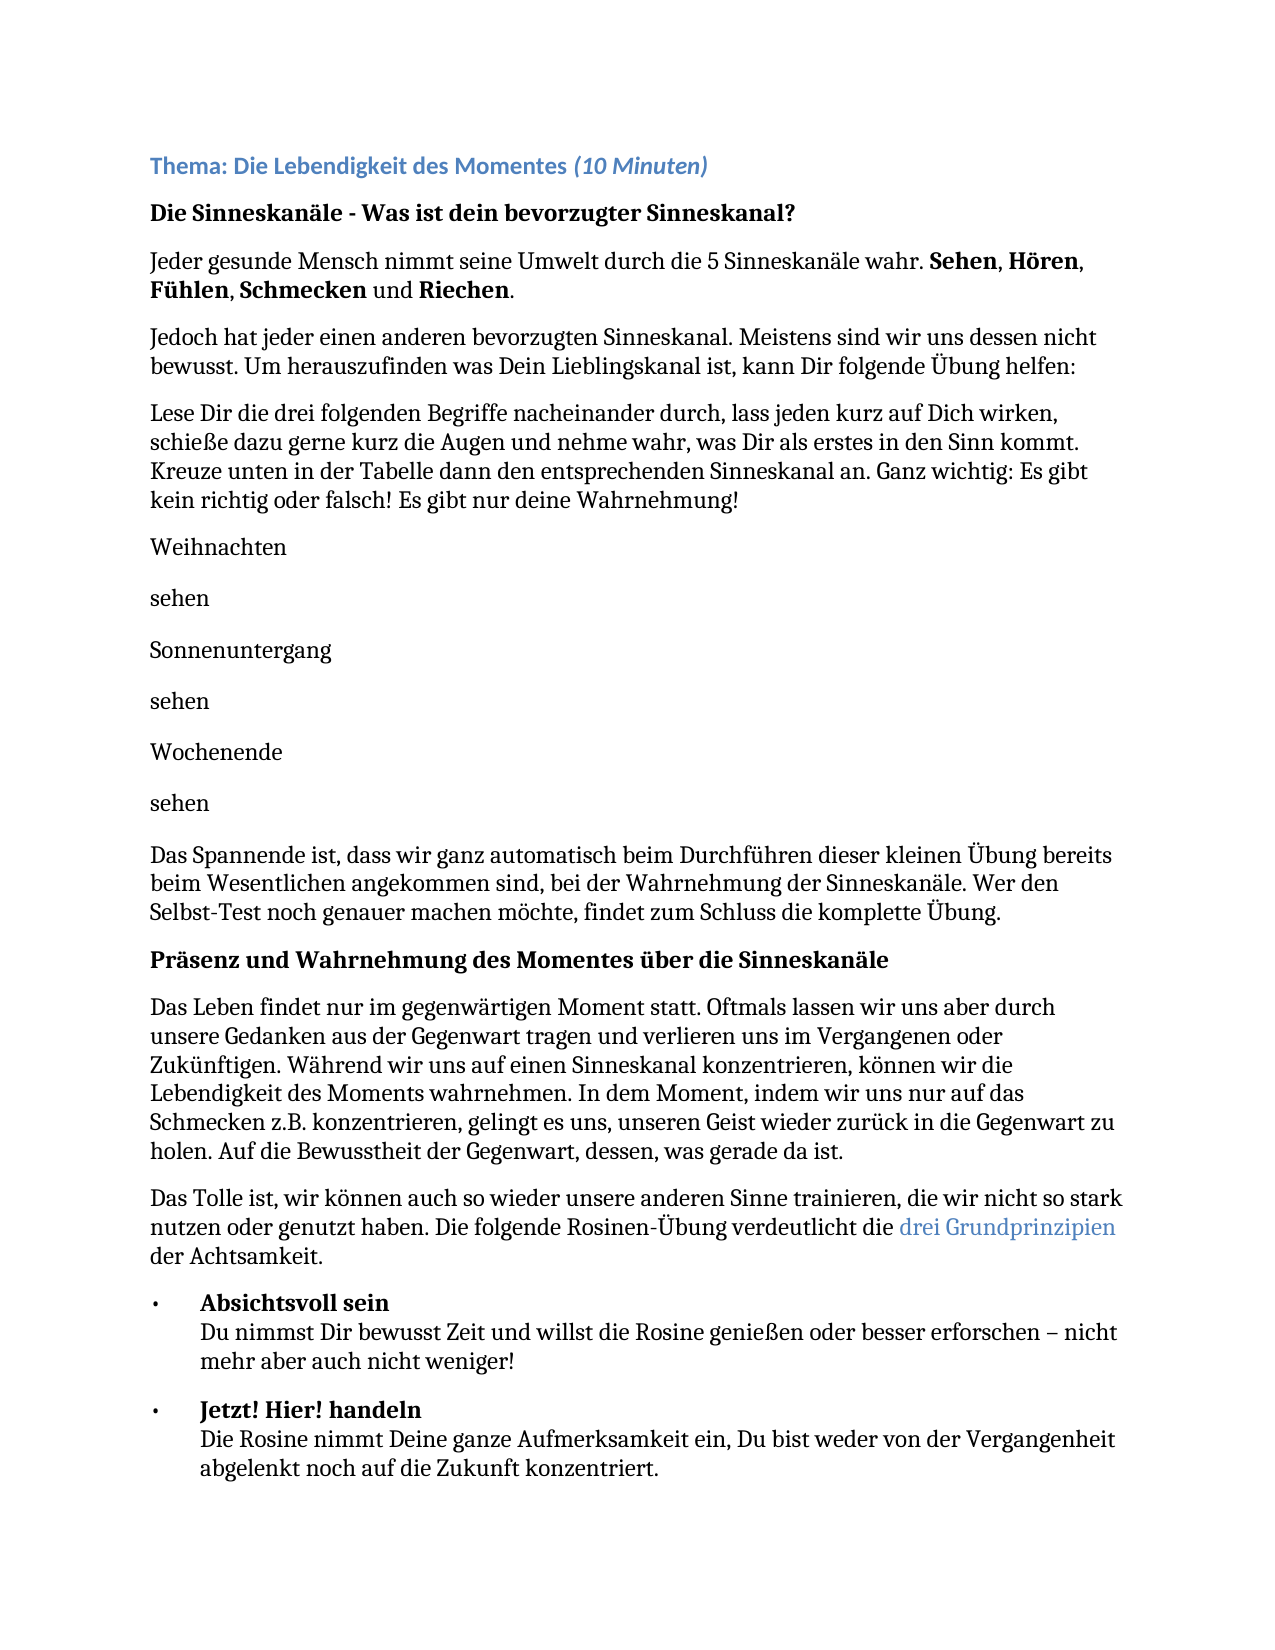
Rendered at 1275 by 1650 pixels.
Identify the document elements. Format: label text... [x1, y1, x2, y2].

list Absichtsvoll sein Du nimmst Dir bewusst Zeit und willst die Rosine genießen oder besser erforschen – nicht mehr aber auch nicht weniger! [150, 1289, 1125, 1376]
text Sonnenuntergang [150, 636, 1125, 664]
table_header sehen [139, 786, 1275, 822]
table_header sehen [139, 683, 1275, 719]
list Jetzt! Hier! handeln Die Rosine nimmt Deine ganze Aufmerksamkeit ein, Du bist weder von der Vergangenheit abgelenkt noch auf die Zukunft konzentriert. [150, 1396, 1125, 1483]
table_header sehen [139, 581, 1275, 617]
text Weihnachten [150, 533, 1125, 562]
text Wochenende [150, 738, 1125, 767]
text Das Tolle ist, wir können auch so wieder unsere anderen Sinne trainieren, die wir nicht so stark nutzen oder genutzt haben. Die folgende Rosinen-Übung verdeutlicht die drei Grundprinzipien der Achtsamkeit. [150, 1184, 1125, 1271]
subtitle Thema: Die Lebendigkeit des Momentes (10 Minuten) [150, 150, 1125, 181]
text Jedoch hat jeder einen anderen bevorzugten Sinneskanal. Meistens sind wir uns dessen nicht bewusst. Um herauszufinden was Dein Lieblingskanal ist, kann Dir folgende Übung helfen: [150, 323, 1125, 381]
text Lese Dir die drei folgenden Begriffe nacheinander durch, lass jeden kurz auf Dich wirken, schieße dazu gerne kurz die Augen und nehme wahr, was Dir als erstes in den Sinn kommt. Kreuze unten in der Tabelle dann den entsprechenden Sinneskanal an. Ganz wichtig: Es gibt kein richtig oder falsch! Es gibt nur deine Wahrnehmung! [150, 399, 1125, 514]
text Präsenz und Wahrnehmung des Momentes über die Sinneskanäle [150, 946, 1125, 974]
text Die Sinneskanäle - Was ist dein bevorzugter Sinneskanal? [150, 199, 1125, 228]
text Das Leben findet nur im gegenwärtigen Moment statt. Oftmals lassen wir uns aber durch unsere Gedanken aus der Gegenwart tragen und verlieren uns im Vergangenen oder Zukünftigen. Während wir uns auf einen Sinneskanal konzentrieren, können wir die Lebendigkeit des Moments wahrnehmen. In dem Moment, indem wir uns nur auf das Schmecken z.B. konzentrieren, gelingt es uns, unseren Geist wieder zurück in die Gegenwart zu holen. Auf die Bewusstheit der Gegenwart, dessen, was gerade da ist. [150, 993, 1125, 1166]
text Jeder gesunde Mensch nimmt seine Umwelt durch die 5 Sinneskanäle wahr. Sehen, Hören, Fühlen, Schmecken und Riechen. [150, 247, 1125, 304]
text Das Spannende ist, dass wir ganz automatisch beim Durchführen dieser kleinen Übung bereits beim Wesentlichen angekommen sind, bei der Wahrnehmung der Sinneskanäle. Wer den Selbst-Test noch genauer machen möchte, findet zum Schluss die komplette Übung. [150, 841, 1125, 927]
